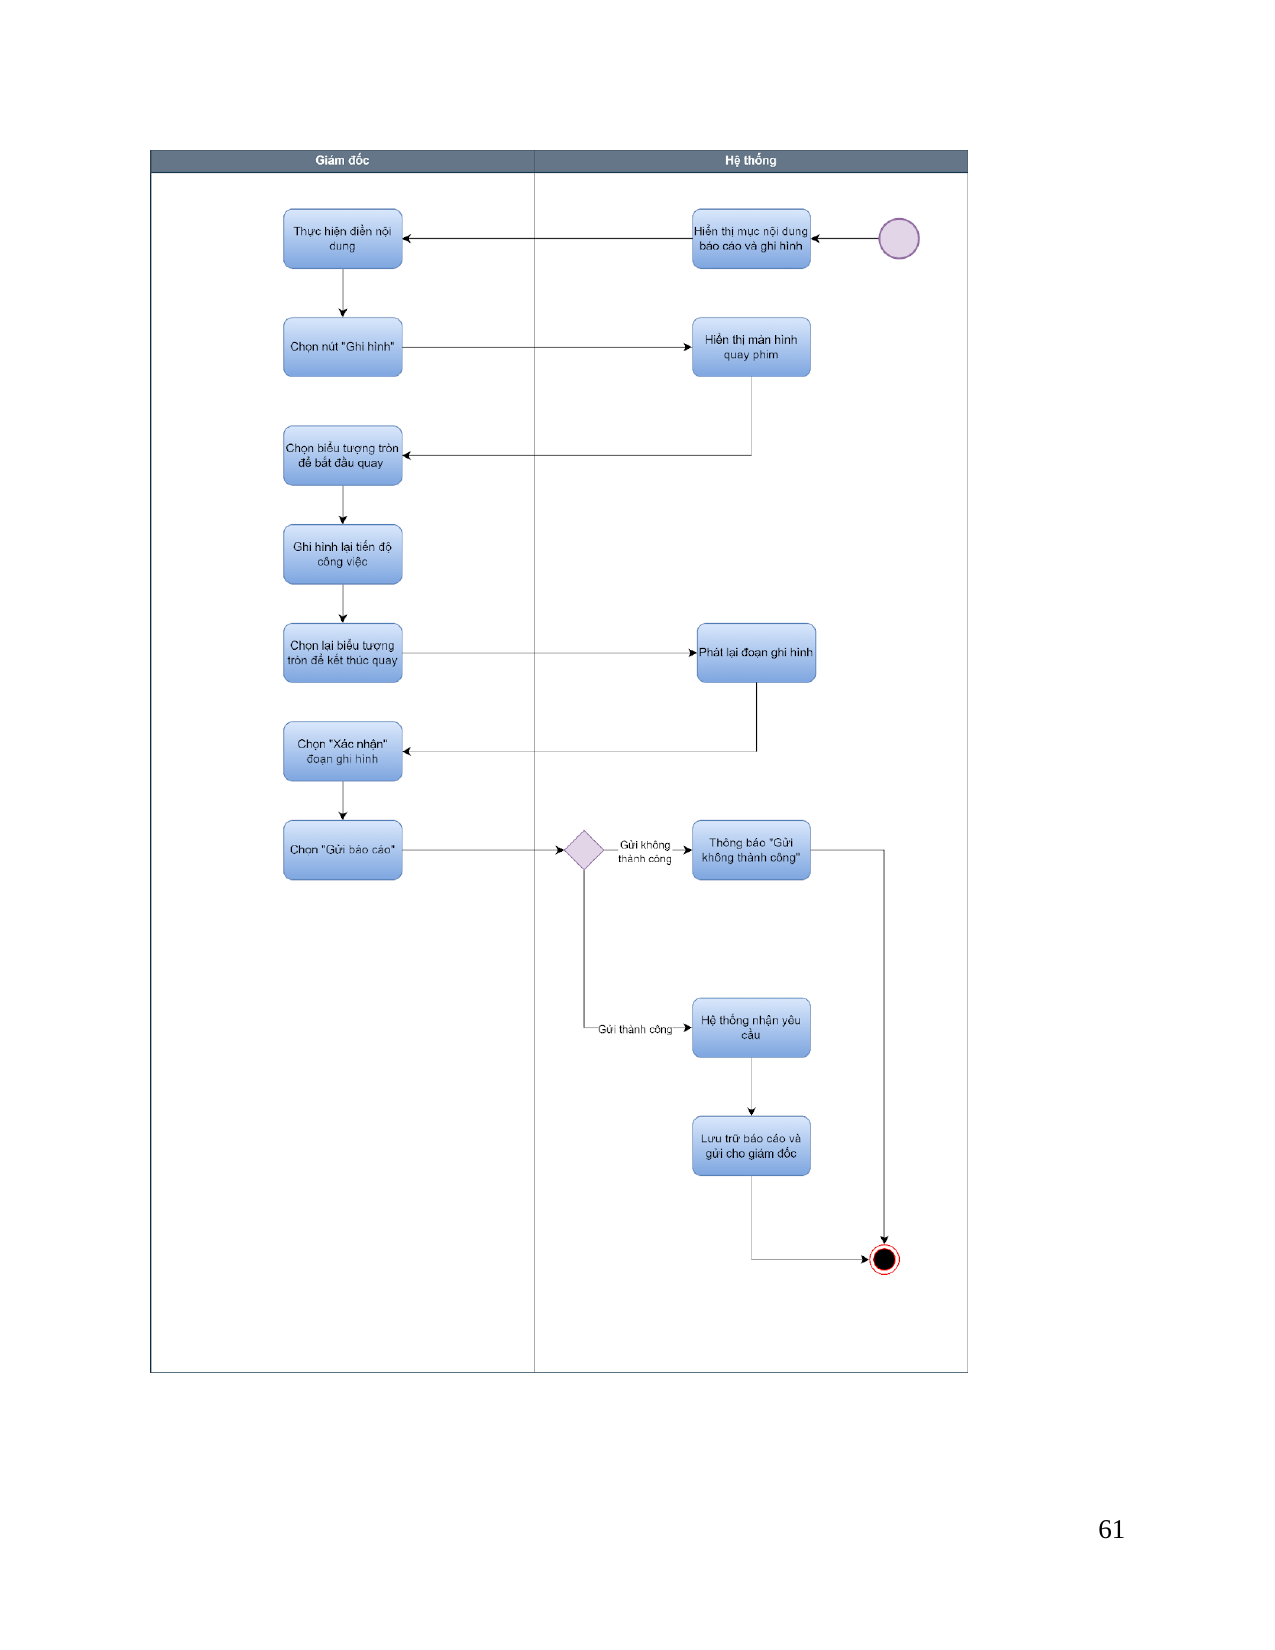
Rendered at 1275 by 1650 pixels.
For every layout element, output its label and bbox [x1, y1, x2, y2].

picture [150, 150, 968, 1373]
